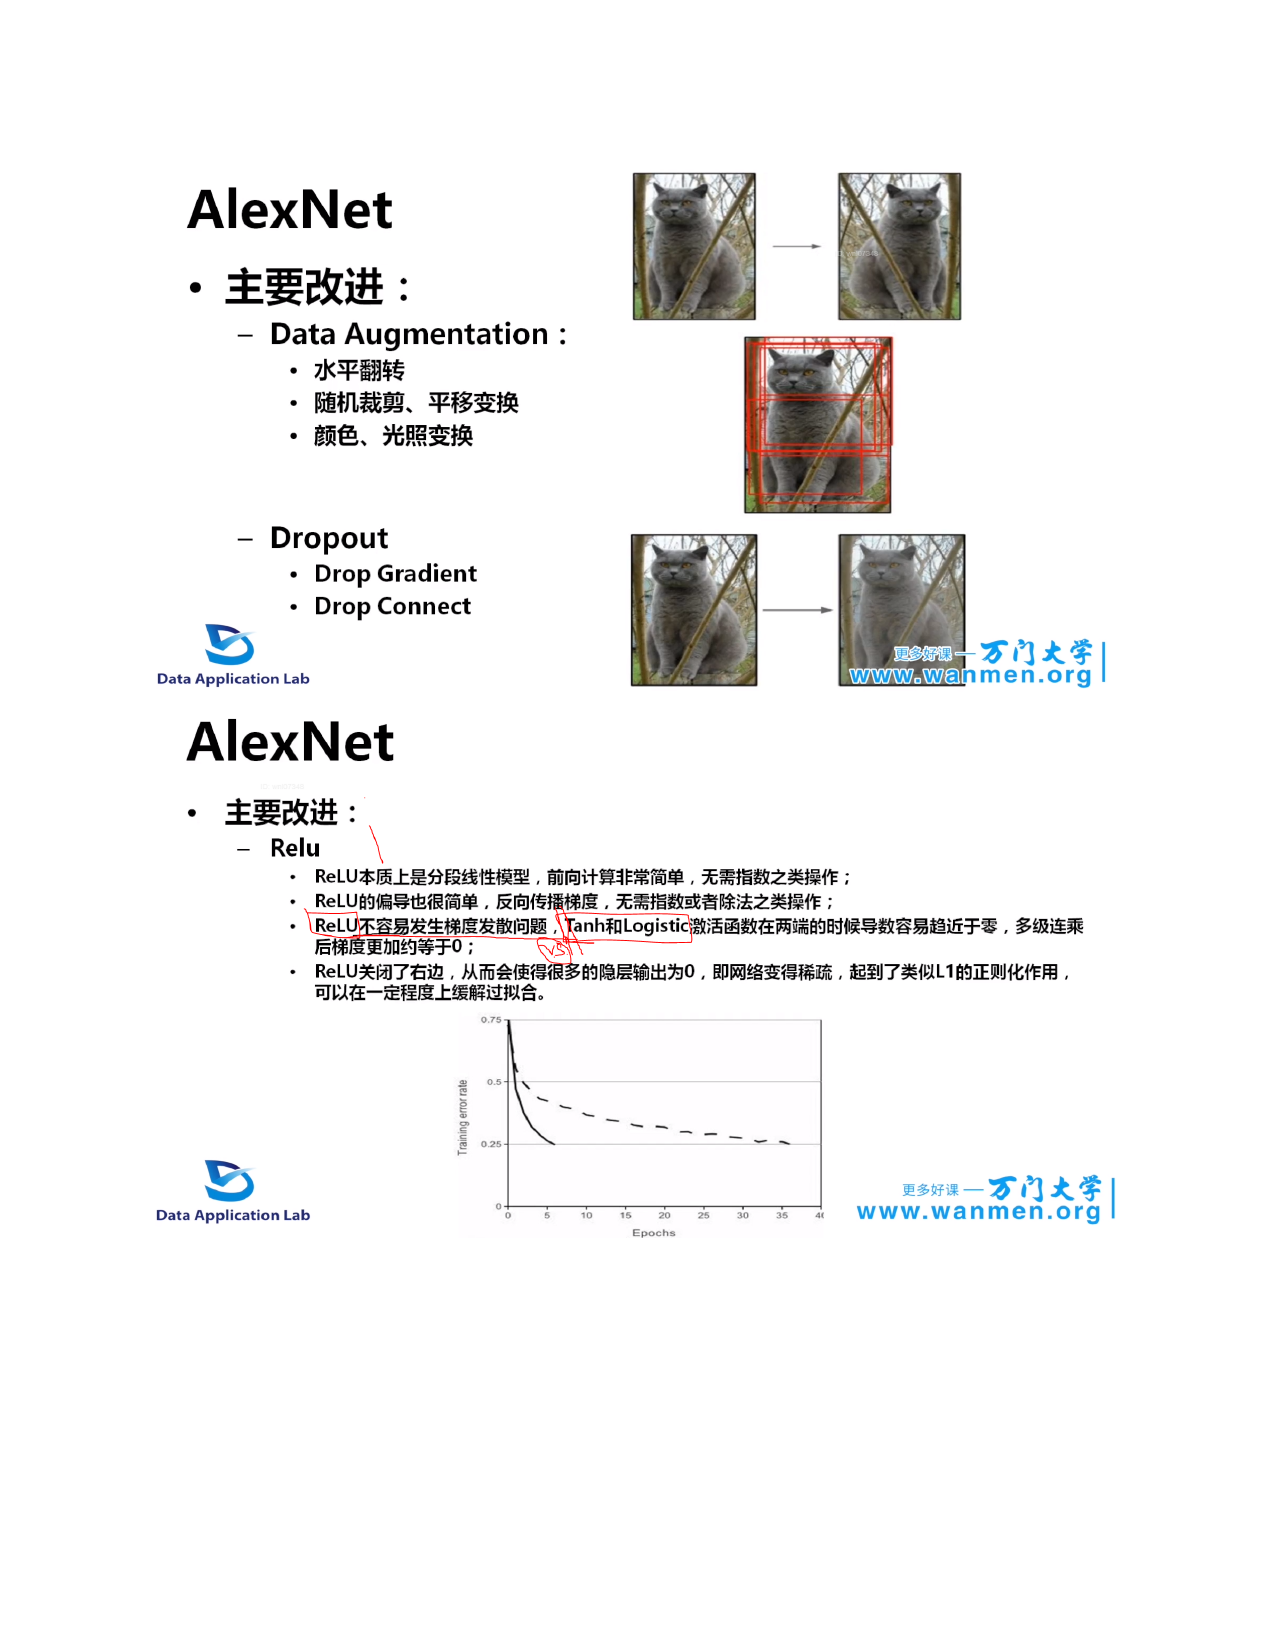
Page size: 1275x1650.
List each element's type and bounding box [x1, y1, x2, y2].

picture [150, 704, 1125, 1238]
picture [150, 150, 1125, 703]
